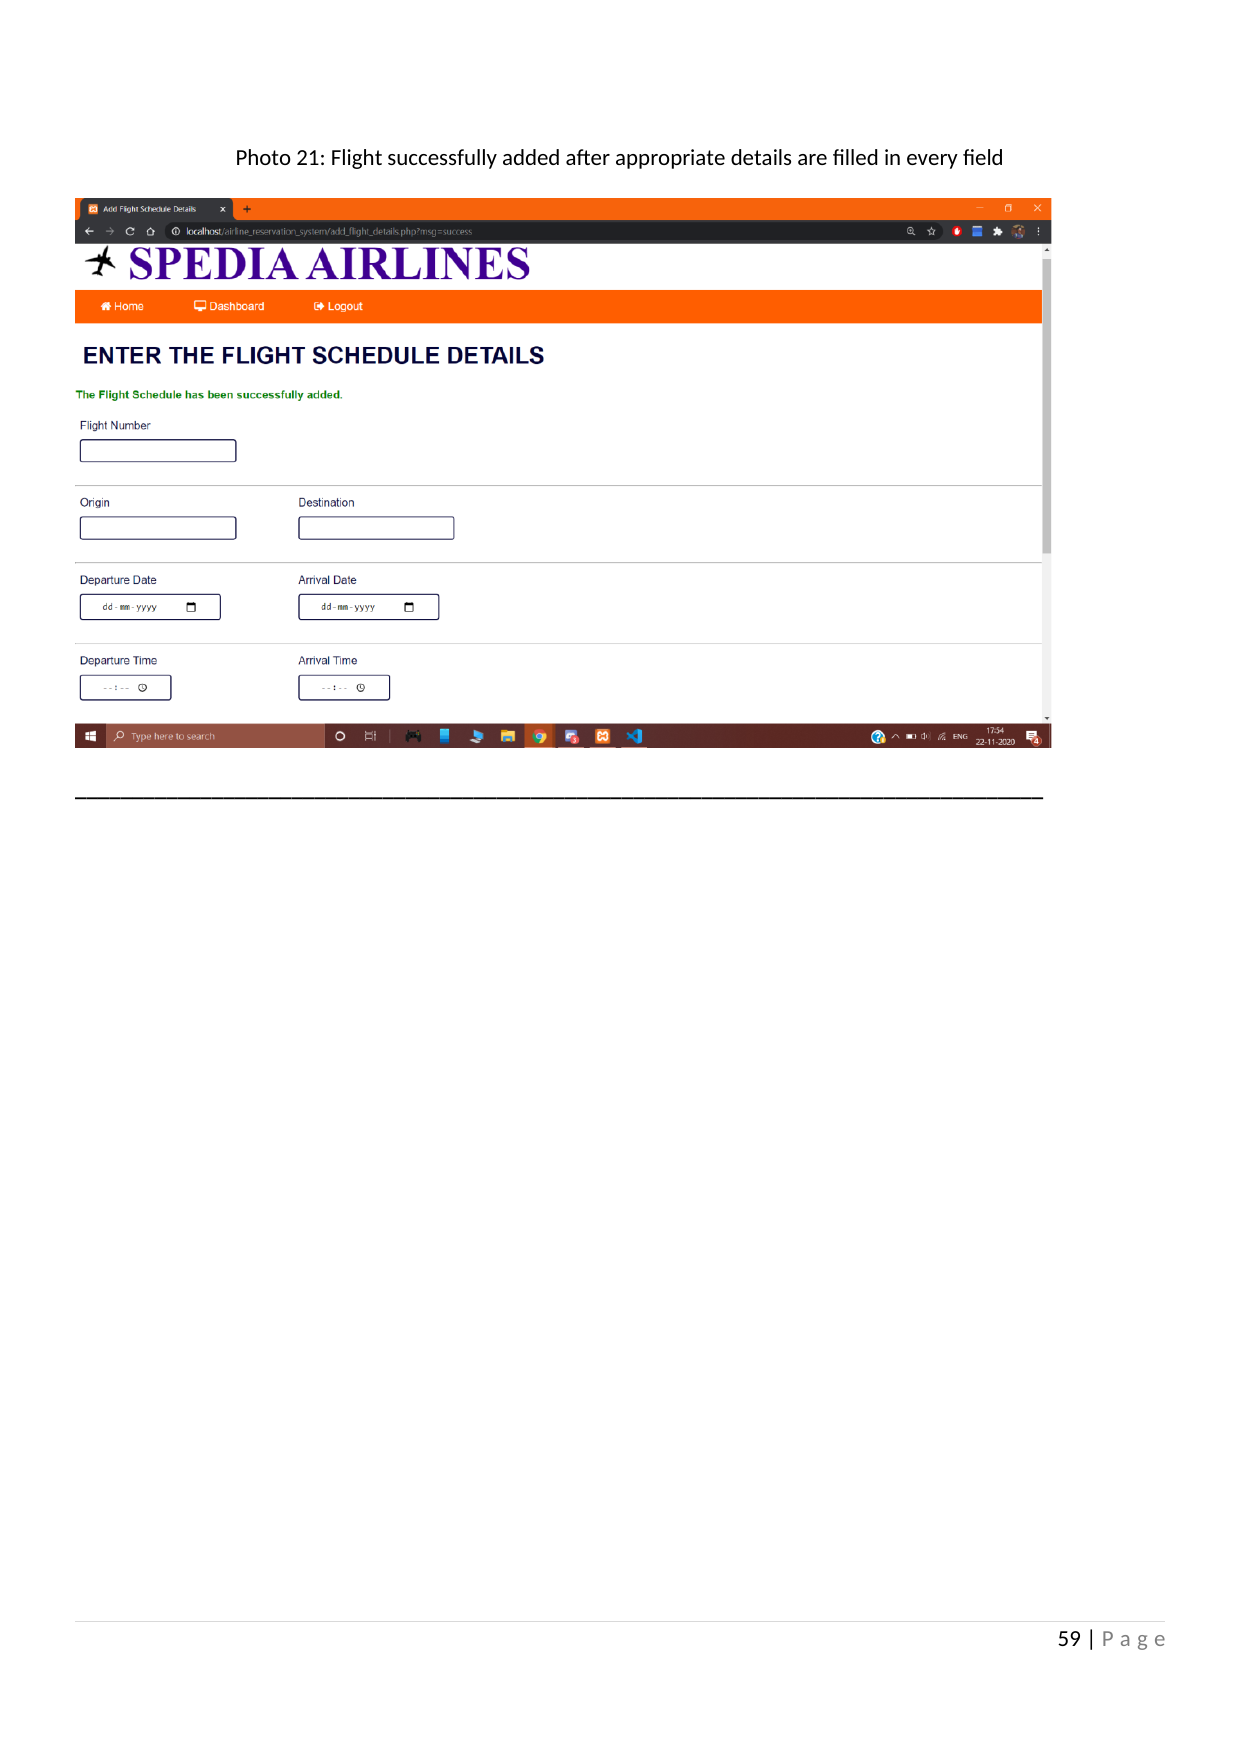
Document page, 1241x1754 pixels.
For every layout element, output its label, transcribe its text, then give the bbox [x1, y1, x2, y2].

picture [75, 198, 1052, 748]
text _____________________________________________________________________________________ [75, 774, 1165, 803]
text Photo 21: Flight successfully added after appropriate details are filled in every field [75, 143, 1165, 171]
